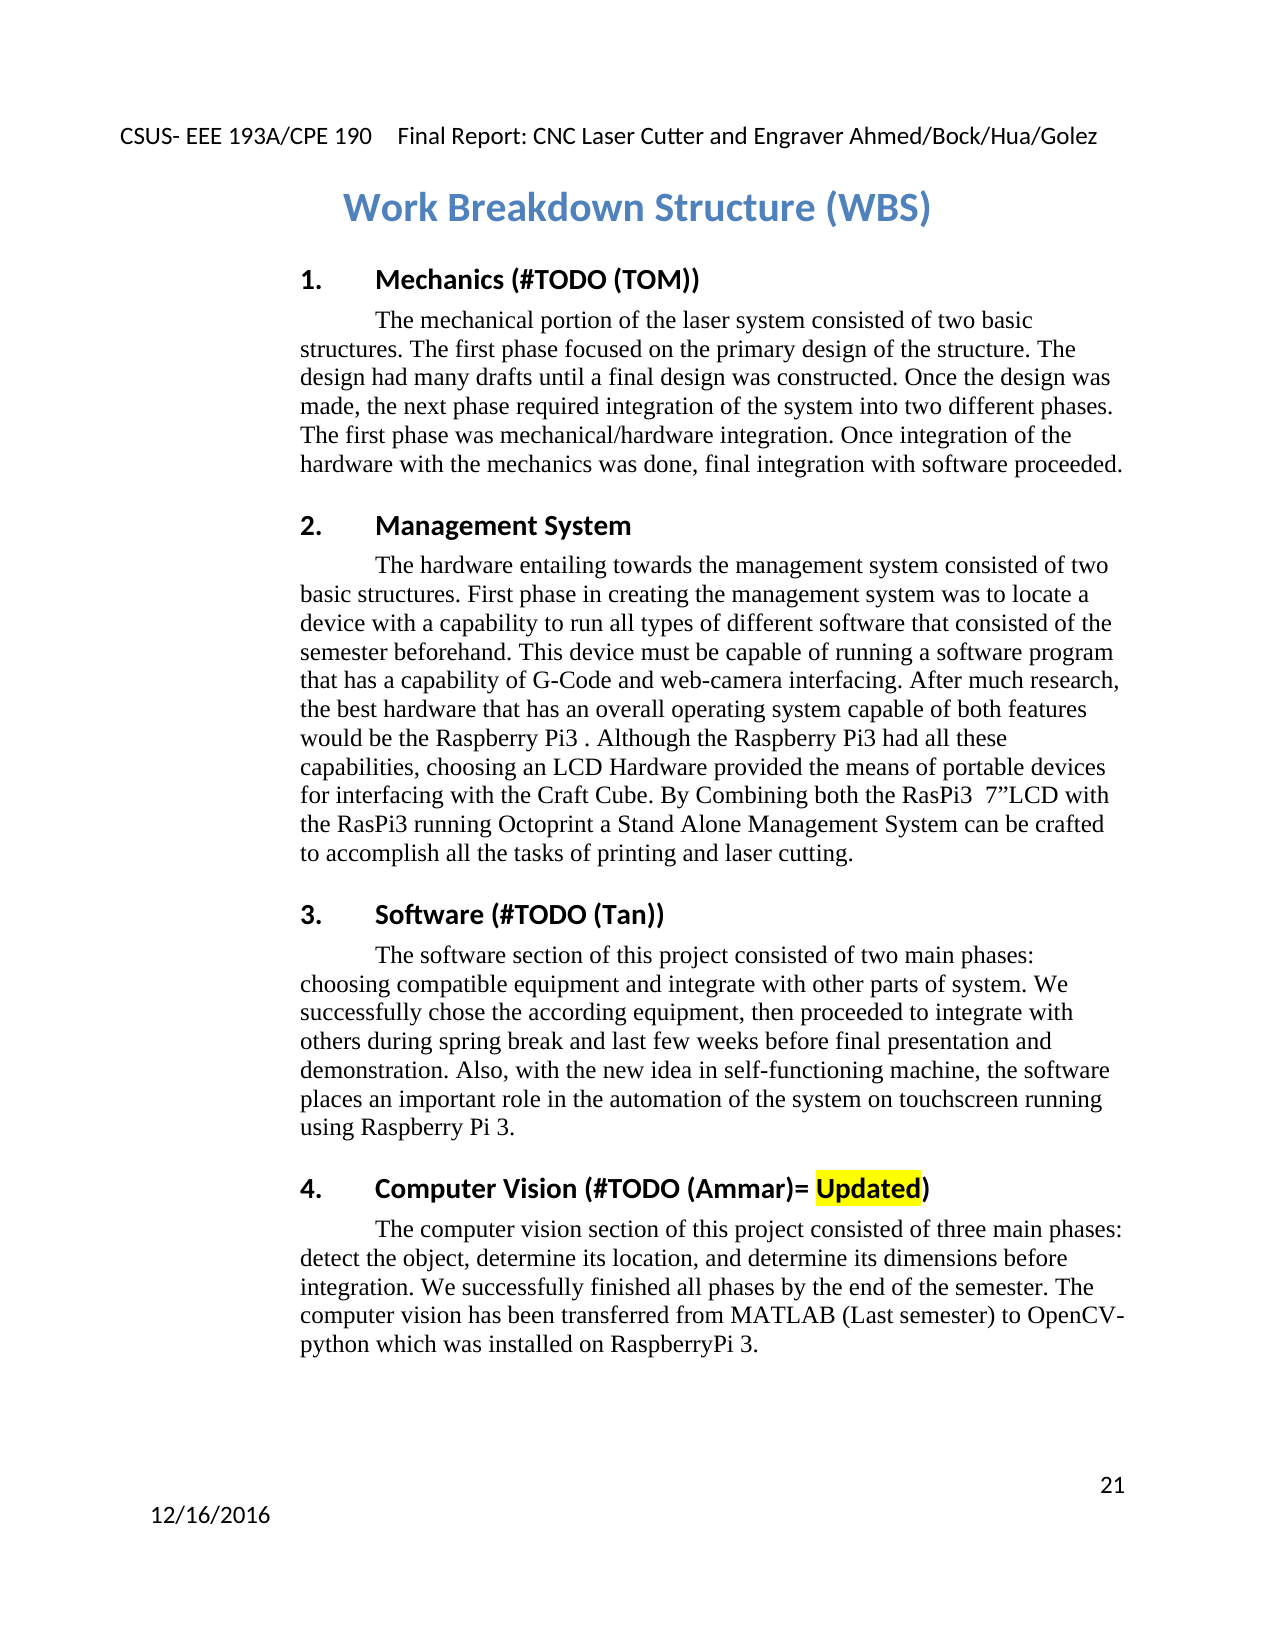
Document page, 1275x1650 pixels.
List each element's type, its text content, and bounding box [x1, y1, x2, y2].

subtitle Software (#TODO (Tan)) [300, 896, 1125, 932]
subtitle Computer Vision (#TODO (Ammar)= Updated) [300, 1170, 816, 1206]
text The mechanical portion of the laser system consisted of two basic structures. The first phase focused on the primary design of the structure. The design had many drafts until a final design was constructed. Once the design was made, the next phase required integration of the system into two different phases. The first phase was mechanical/hardware integration. Once integration of the hardware with the mechanics was done, final integration with software proceeded. [300, 305, 1125, 477]
text Work Breakdown Structure (WBS) [150, 181, 1125, 232]
list The computer vision section of this project consisted of three main phases: detect the object, determine its location, and determine its dimensions before integration. We successfully finished all phases by the end of the semester. The computer vision has been transferred from MATLAB (Last semester) to OpenCV-python which was installed on RaspberryPi 3. [300, 1214, 1125, 1358]
subtitle Computer Vision (#TODO (Ammar)= Updated) [921, 1170, 1125, 1206]
list The software section of this project consisted of two main phases: choosing compatible equipment and integrate with other parts of system. We successfully chose the according equipment, then proceeded to integrate with others during spring break and last few weeks before final presentation and demonstration. Also, with the new idea in self-functioning machine, the software places an important role in the automation of the system on touchscreen running using Raspberry Pi 3. [300, 940, 1125, 1141]
subtitle Mechanics (#TODO (TOM)) [300, 261, 1125, 297]
subtitle Management System [300, 507, 1125, 542]
list The hardware entailing towards the management system consisted of two basic structures. First phase in creating the management system was to locate a device with a capability to run all types of different software that consisted of the semester beforehand. This device must be capable of running a software program that has a capability of G-Code and web-camera interfacing. After much research, the best hardware that has an overall operating system capable of both features would be the Raspberry Pi3 . Although the Raspberry Pi3 had all these capabilities, choosing an LCD Hardware provided the means of portable devices for interfacing with the Craft Cube. By Combining both the RasPi3 7”LCD with the RasPi3 running Octoprint a Stand Alone Management System can be crafted to accomplish all the tasks of printing and laser cutting. [300, 551, 1125, 867]
